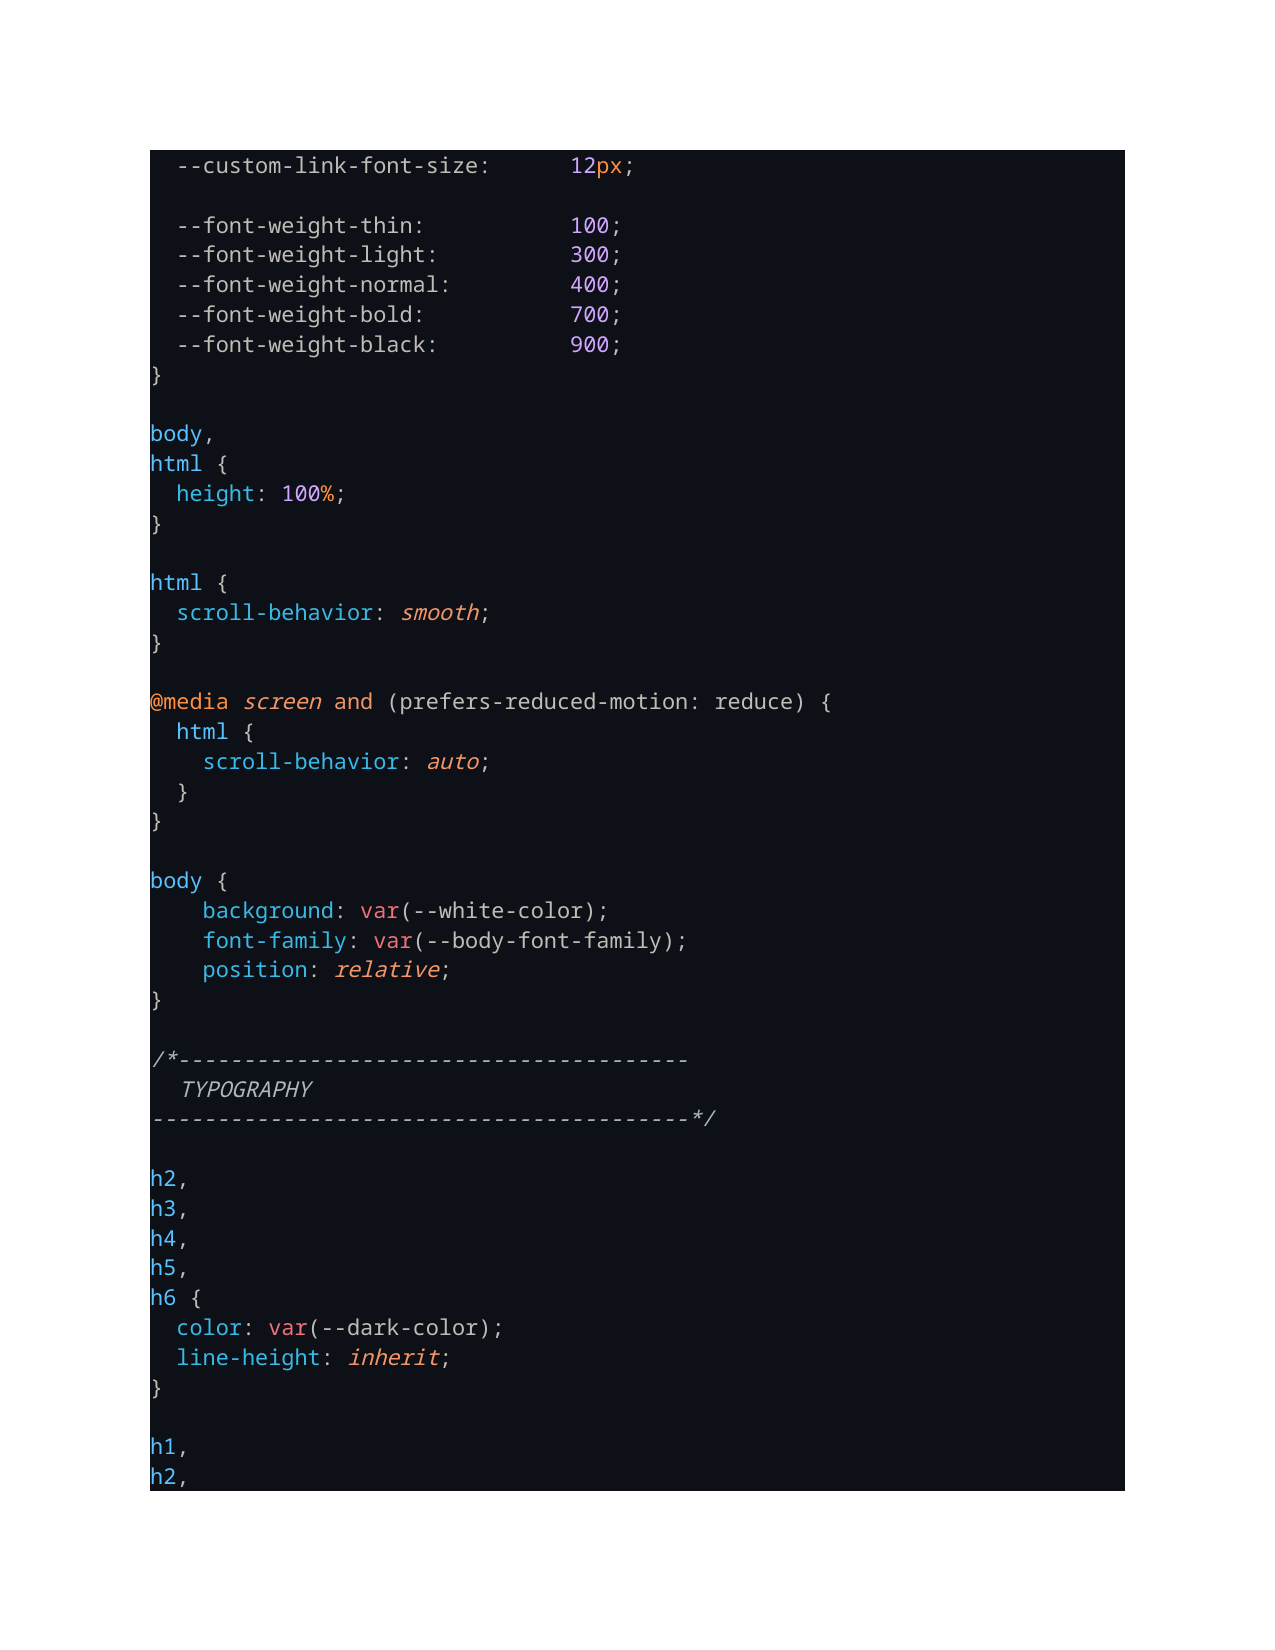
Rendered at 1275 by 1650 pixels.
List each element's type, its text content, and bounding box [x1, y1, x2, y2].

text h2, [150, 1461, 1125, 1491]
text --font-weight-normal: 400; [150, 269, 1125, 299]
text } [150, 1371, 1125, 1401]
text h1, [150, 1431, 1125, 1461]
text } [150, 627, 1125, 656]
text } [150, 776, 1125, 805]
text scroll-behavior: smooth; [150, 597, 1125, 627]
text } [150, 984, 1125, 1014]
text h2, [150, 1163, 1125, 1193]
text @media screen and (prefers-reduced-motion: reduce) { [150, 686, 1125, 716]
text h6 { [150, 1282, 1125, 1312]
text --font-weight-black: 900; [150, 329, 1125, 358]
text scroll-behavior: auto; [150, 746, 1125, 776]
text -----------------------------------------*/ [150, 1103, 1125, 1133]
text } [150, 358, 1125, 388]
text --custom-link-font-size: 12px; [150, 150, 1125, 180]
text --font-weight-thin: 100; [150, 209, 1125, 239]
text --font-weight-bold: 700; [150, 299, 1125, 329]
text font-family: var(--body-font-family); [150, 924, 1125, 954]
text background: var(--white-color); [150, 895, 1125, 924]
text } [150, 805, 1125, 835]
text /*--------------------------------------- [150, 1044, 1125, 1073]
text position: relative; [150, 954, 1125, 984]
text height: 100%; [150, 478, 1125, 507]
text body, [150, 418, 1125, 448]
text color: var(--dark-color); [150, 1312, 1125, 1342]
text body { [150, 865, 1125, 895]
text html { [150, 567, 1125, 597]
text } [150, 507, 1125, 537]
text h3, [150, 1193, 1125, 1222]
text TYPOGRAPHY [150, 1073, 1125, 1103]
text --font-weight-light: 300; [150, 239, 1125, 269]
text html { [150, 716, 1125, 746]
text h4, [150, 1222, 1125, 1252]
text line-height: inherit; [150, 1342, 1125, 1371]
text h5, [150, 1252, 1125, 1282]
text html { [150, 448, 1125, 478]
